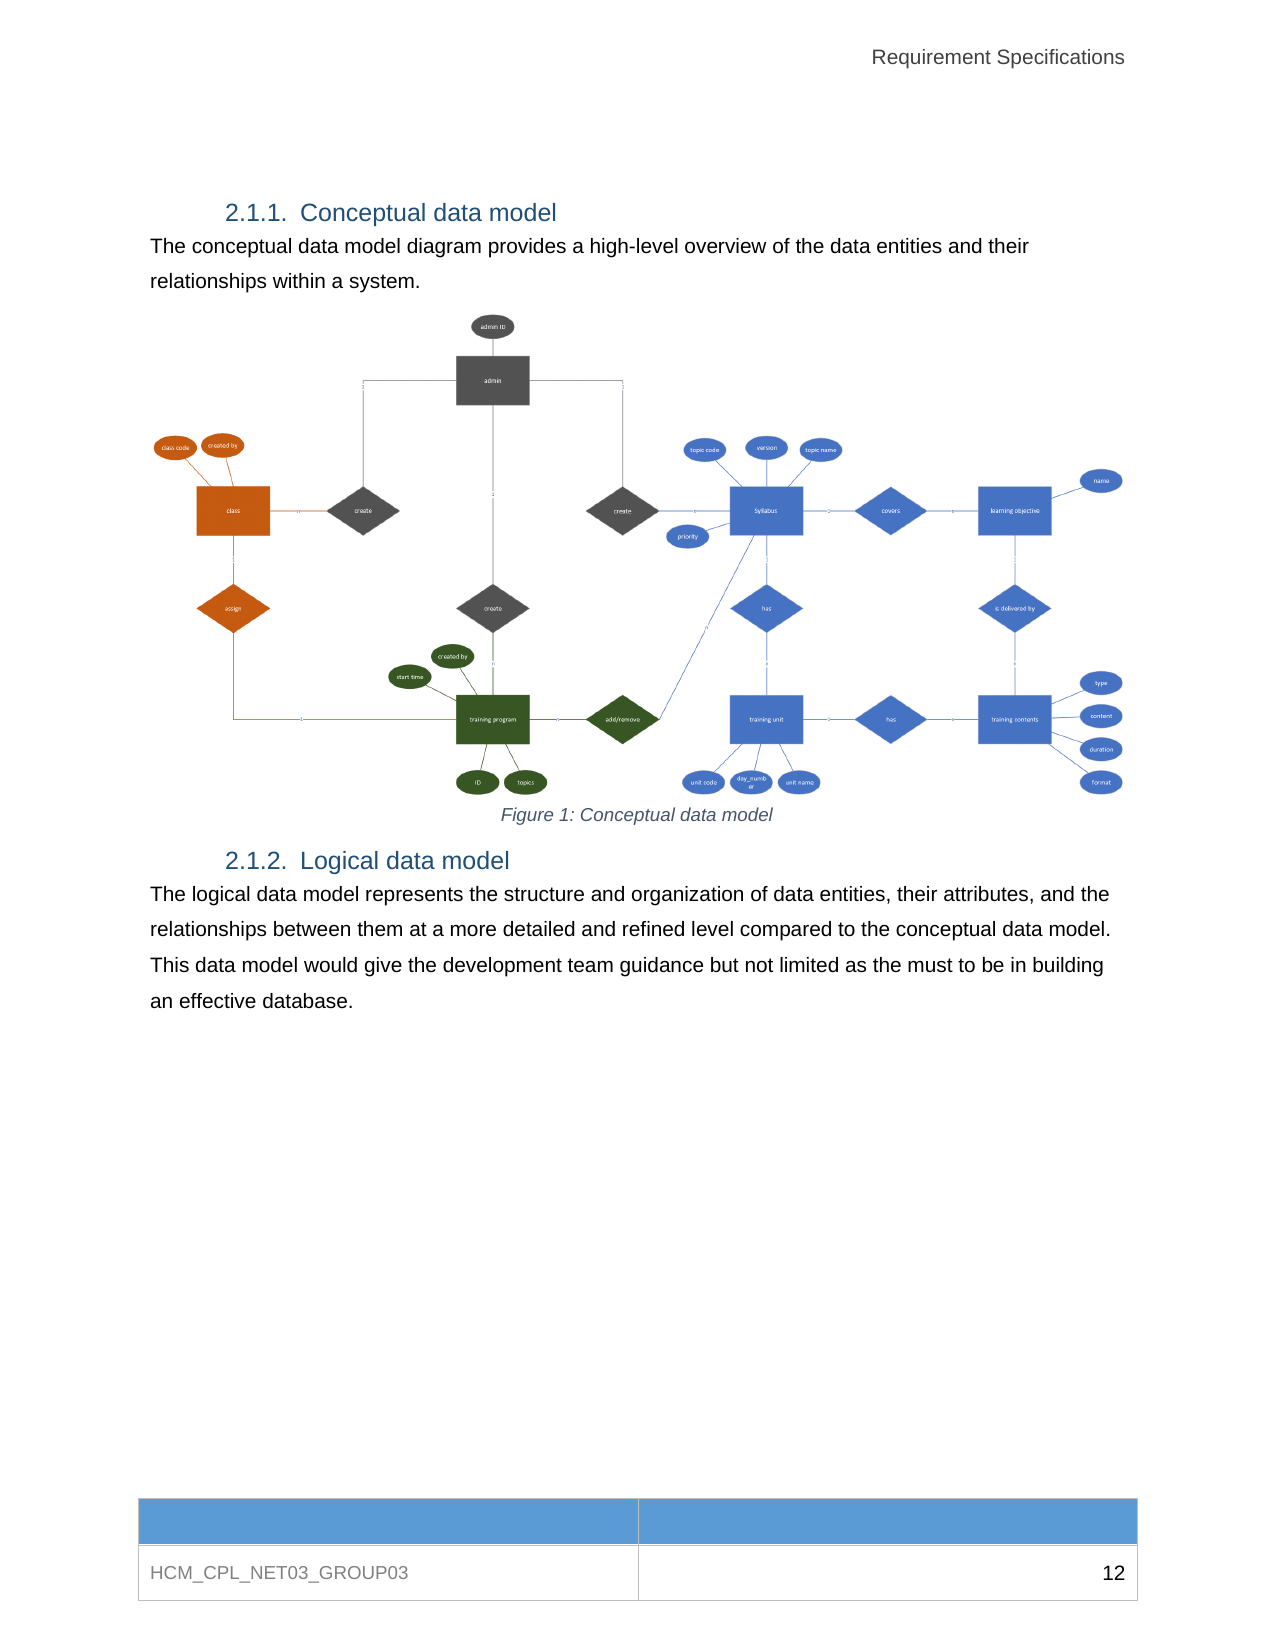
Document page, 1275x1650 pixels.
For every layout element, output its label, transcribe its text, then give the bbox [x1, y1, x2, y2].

text The conceptual data model diagram provides a high-level overview of the data entities and their relationships within a system. [150, 233, 1125, 293]
subtitle Conceptual data model [225, 198, 1125, 227]
text The logical data model represents the structure and organization of data entities, their attributes, and the relationships between them at a more detailed and refined level compared to the conceptual data model. This data model would give the development team guidance but not limited as the must to be in building an effective database. [150, 881, 1125, 1013]
subtitle Logical data model [225, 846, 1125, 875]
picture [150, 311, 1125, 798]
text Figure 1: Conceptual data model [150, 804, 1125, 826]
